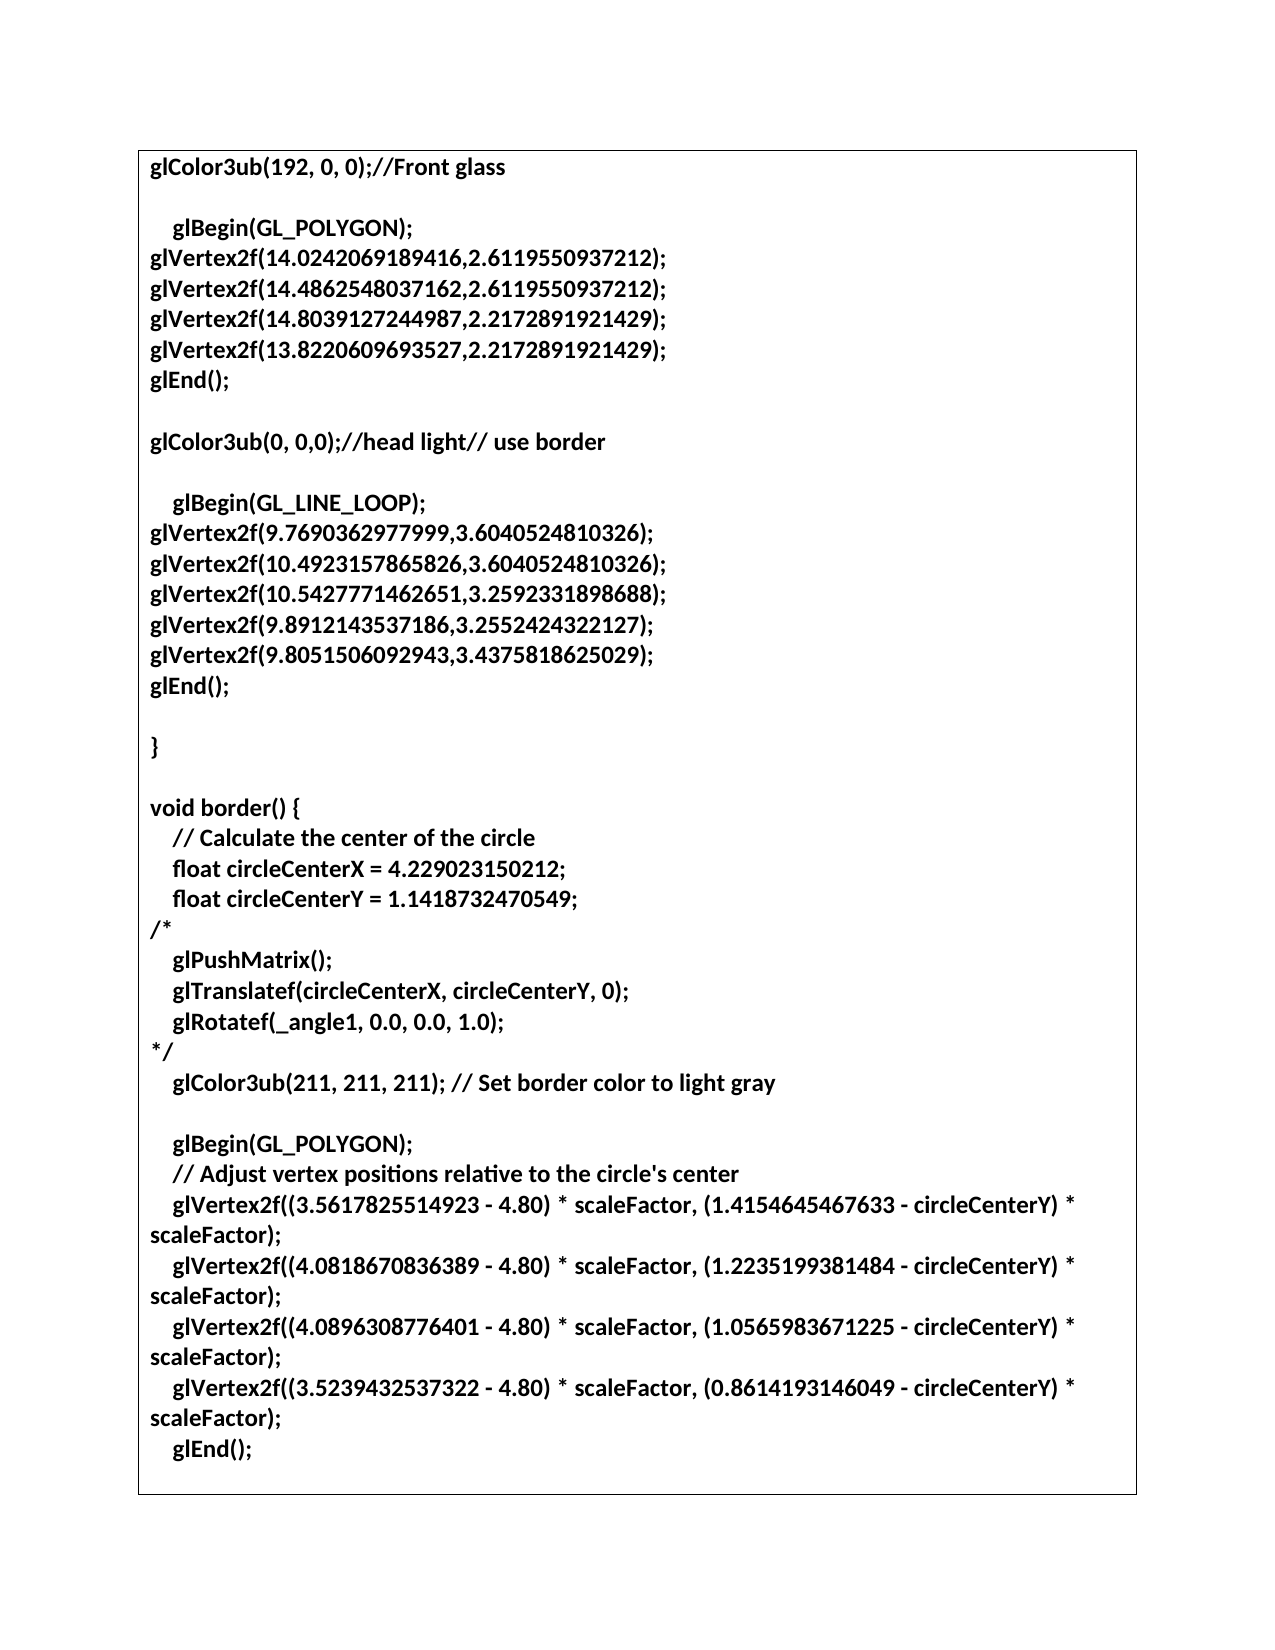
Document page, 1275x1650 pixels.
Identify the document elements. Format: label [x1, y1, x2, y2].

table_cell [139, 151, 1136, 1494]
